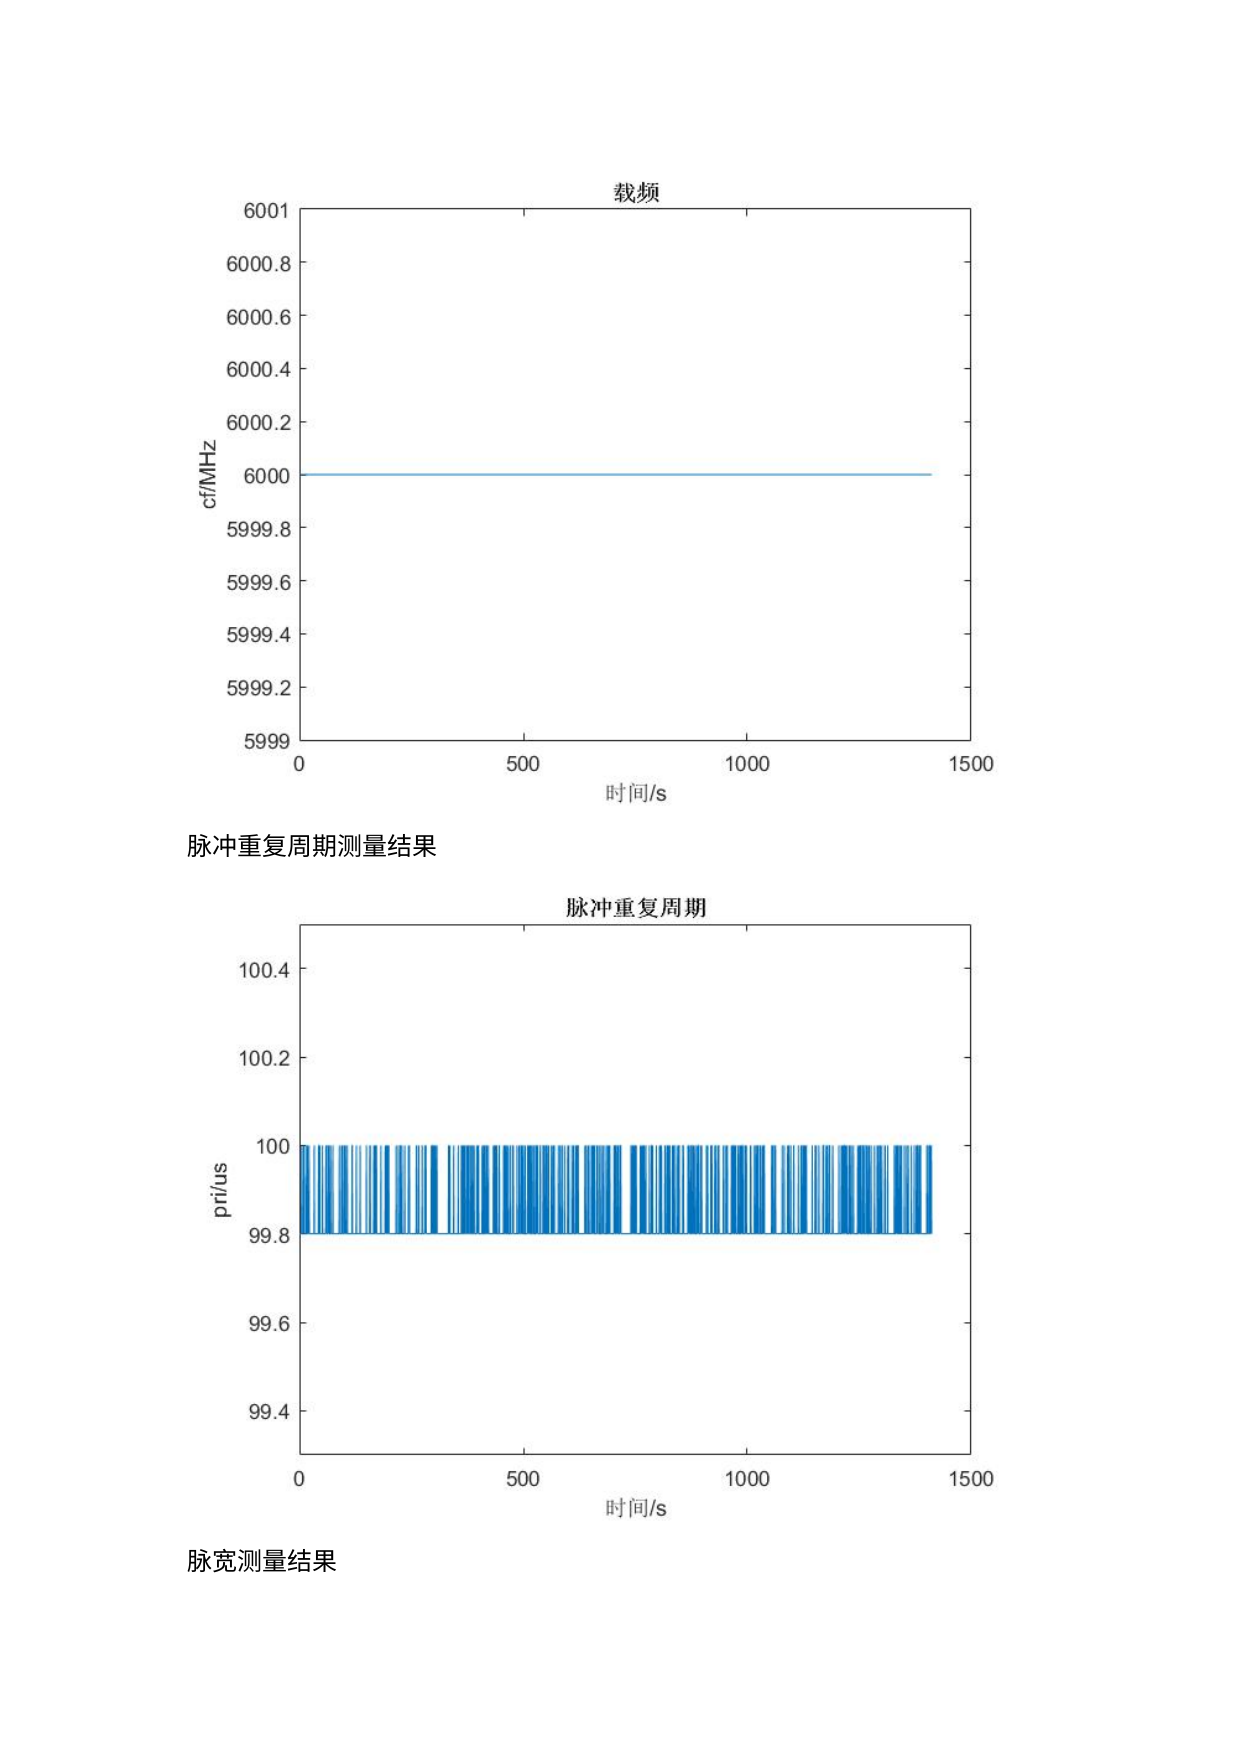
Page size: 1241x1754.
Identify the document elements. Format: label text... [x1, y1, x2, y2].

picture [187, 162, 1053, 812]
picture [187, 877, 1053, 1527]
text 脉宽测量结果 [187, 1527, 1053, 1592]
text 脉冲重复周期测量结果 [187, 812, 1053, 877]
